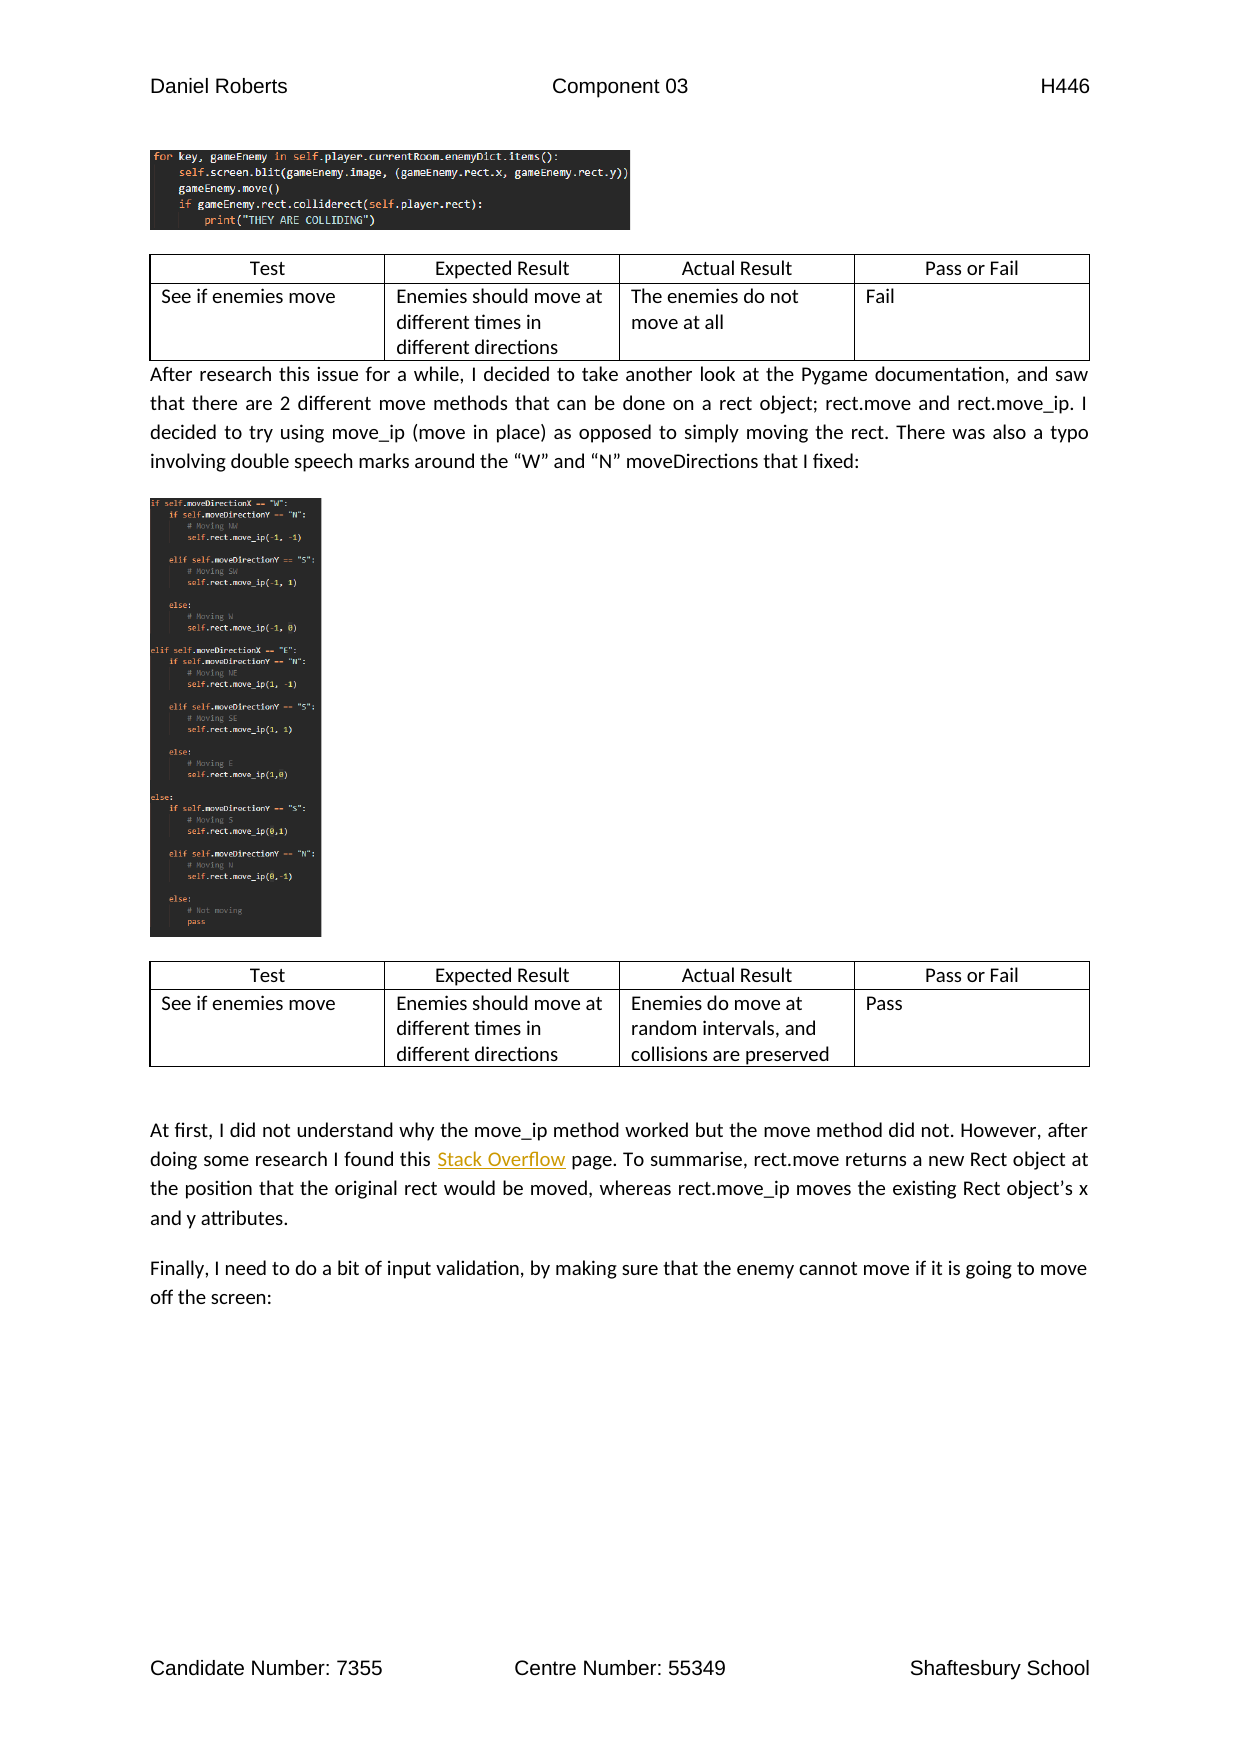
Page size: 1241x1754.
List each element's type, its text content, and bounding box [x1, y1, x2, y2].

picture [150, 150, 631, 230]
table_header Expected Result [385, 962, 619, 989]
text Finally, I need to do a bit of input validation, by making sure that the enemy cannot move if it is going to move off the screen: [150, 1255, 1090, 1309]
table_header Actual Result [620, 255, 854, 282]
table_header Actual Result [620, 962, 854, 989]
table_cell Enemies should move at different times in different directions [385, 284, 619, 360]
text After research this issue for a while, I decided to take another look at the Pygame documentation, and saw that there are 2 different move methods that can be done on a rect object; rect.move and rect.move_ip. I decided to try using move_ip (move in place) as opposed to simply moving the rect. There was also a typo involving double speech marks around the “W” and “N” moveDirections that I fixed: [150, 361, 1090, 474]
table_header Test [151, 962, 384, 989]
table_cell Enemies do move at random intervals, and collisions are preserved [620, 990, 854, 1066]
table_header Pass or Fail [855, 255, 1089, 282]
table_header Expected Result [385, 255, 619, 282]
table_cell See if enemies move [151, 990, 384, 1066]
table_header Pass or Fail [855, 962, 1089, 989]
table_header Test [151, 255, 384, 282]
table_cell Fail [855, 284, 1089, 360]
table_cell Enemies should move at different times in different directions [385, 990, 619, 1066]
text At first, I did not understand why the move_ip method worked but the move method did not. However, after doing some research I found this Stack Overflow page. To summarise, rect.move returns a new Rect object at the position that the original rect would be moved, whereas rect.move_ip moves the existing Rect object’s x and y attributes. [150, 1117, 1090, 1230]
picture [150, 498, 322, 937]
table_cell The enemies do not move at all [620, 284, 854, 360]
table_cell See if enemies move [151, 284, 384, 360]
table_cell Pass [855, 990, 1089, 1066]
